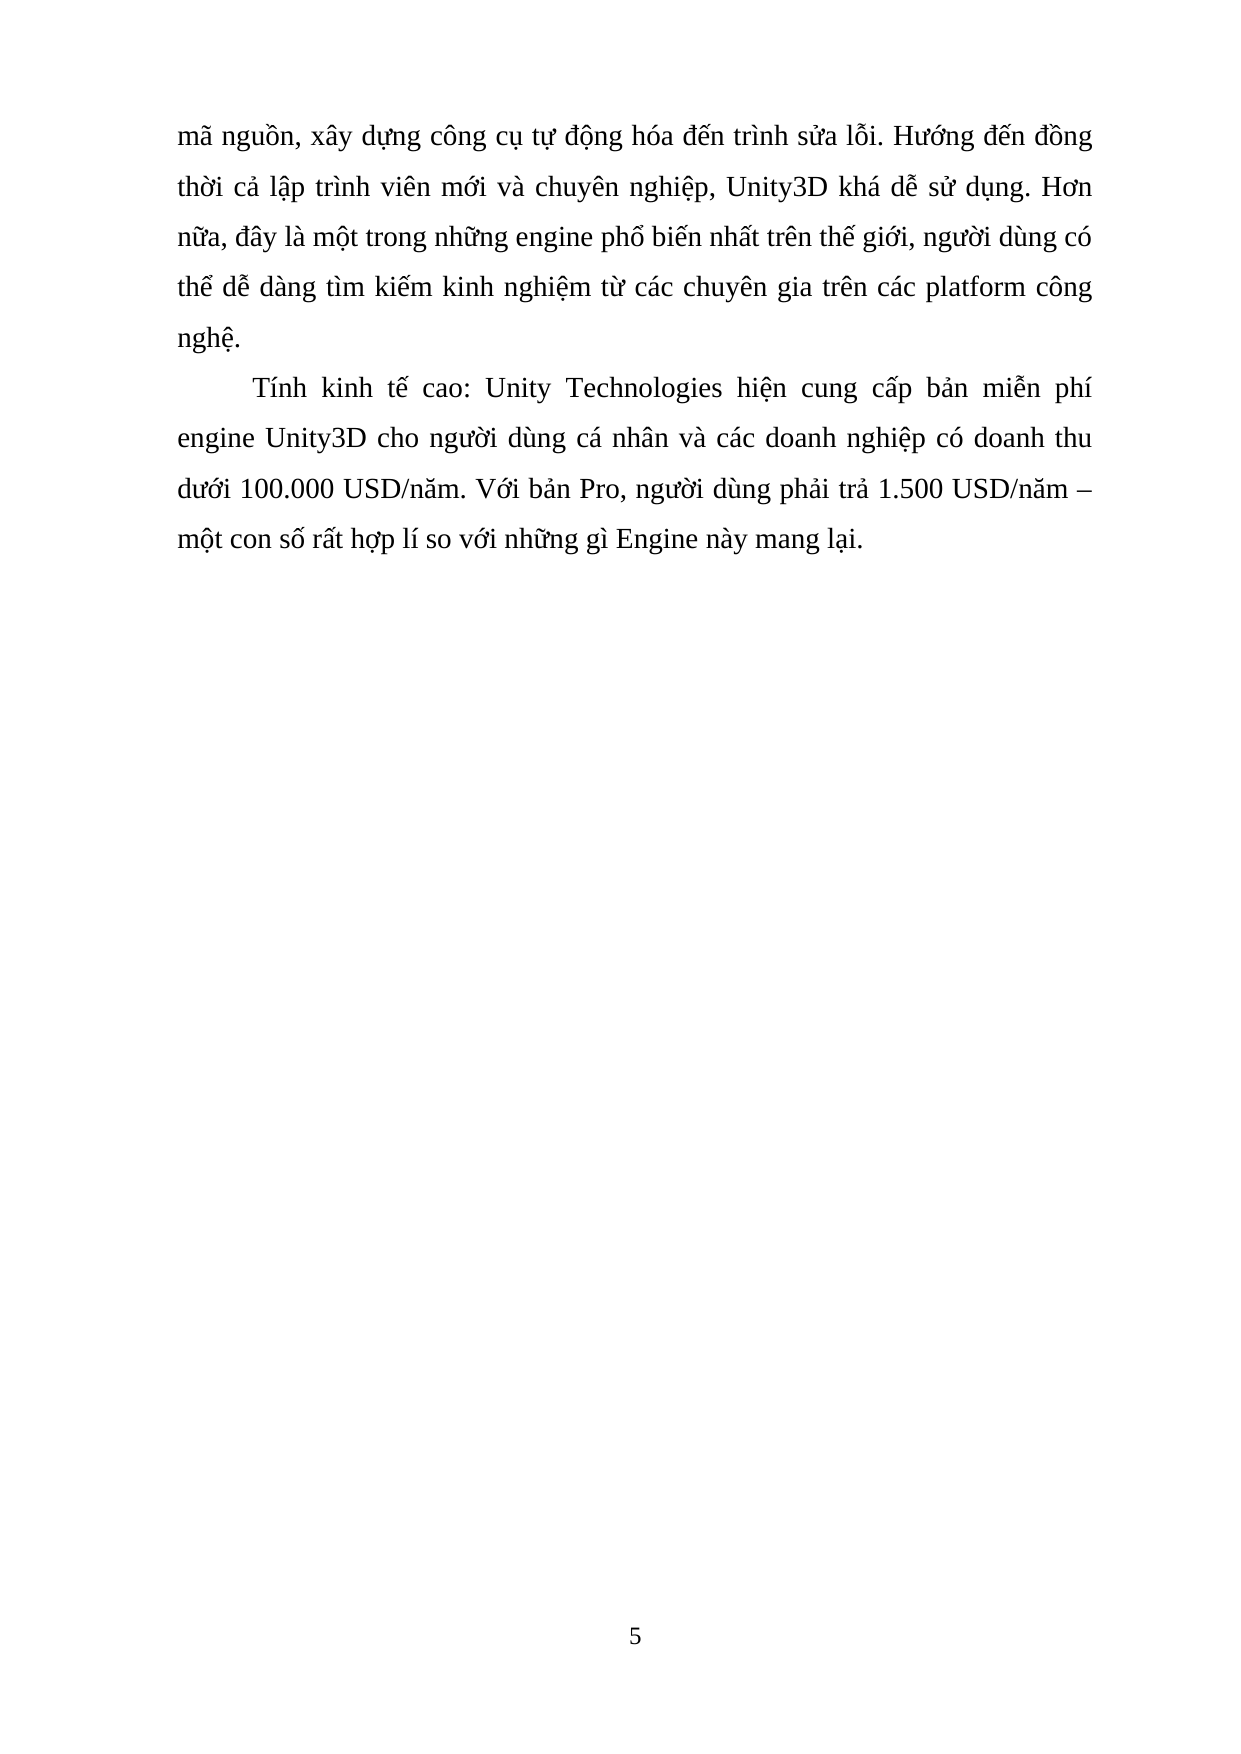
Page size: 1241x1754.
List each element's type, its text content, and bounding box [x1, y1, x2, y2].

text Tính kinh tế cao: Unity Technologies hiện cung cấp bản miễn phí engine Unity3D cho người dùng cá nhân và các doanh nghiệp có doanh thu dưới 100.000 USD/năm. Với bản Pro, người dùng phải trả 1.500 USD/năm – một con số rất hợp lí so với những gì Engine này mang lại. [177, 370, 1093, 554]
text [177, 118, 1093, 353]
